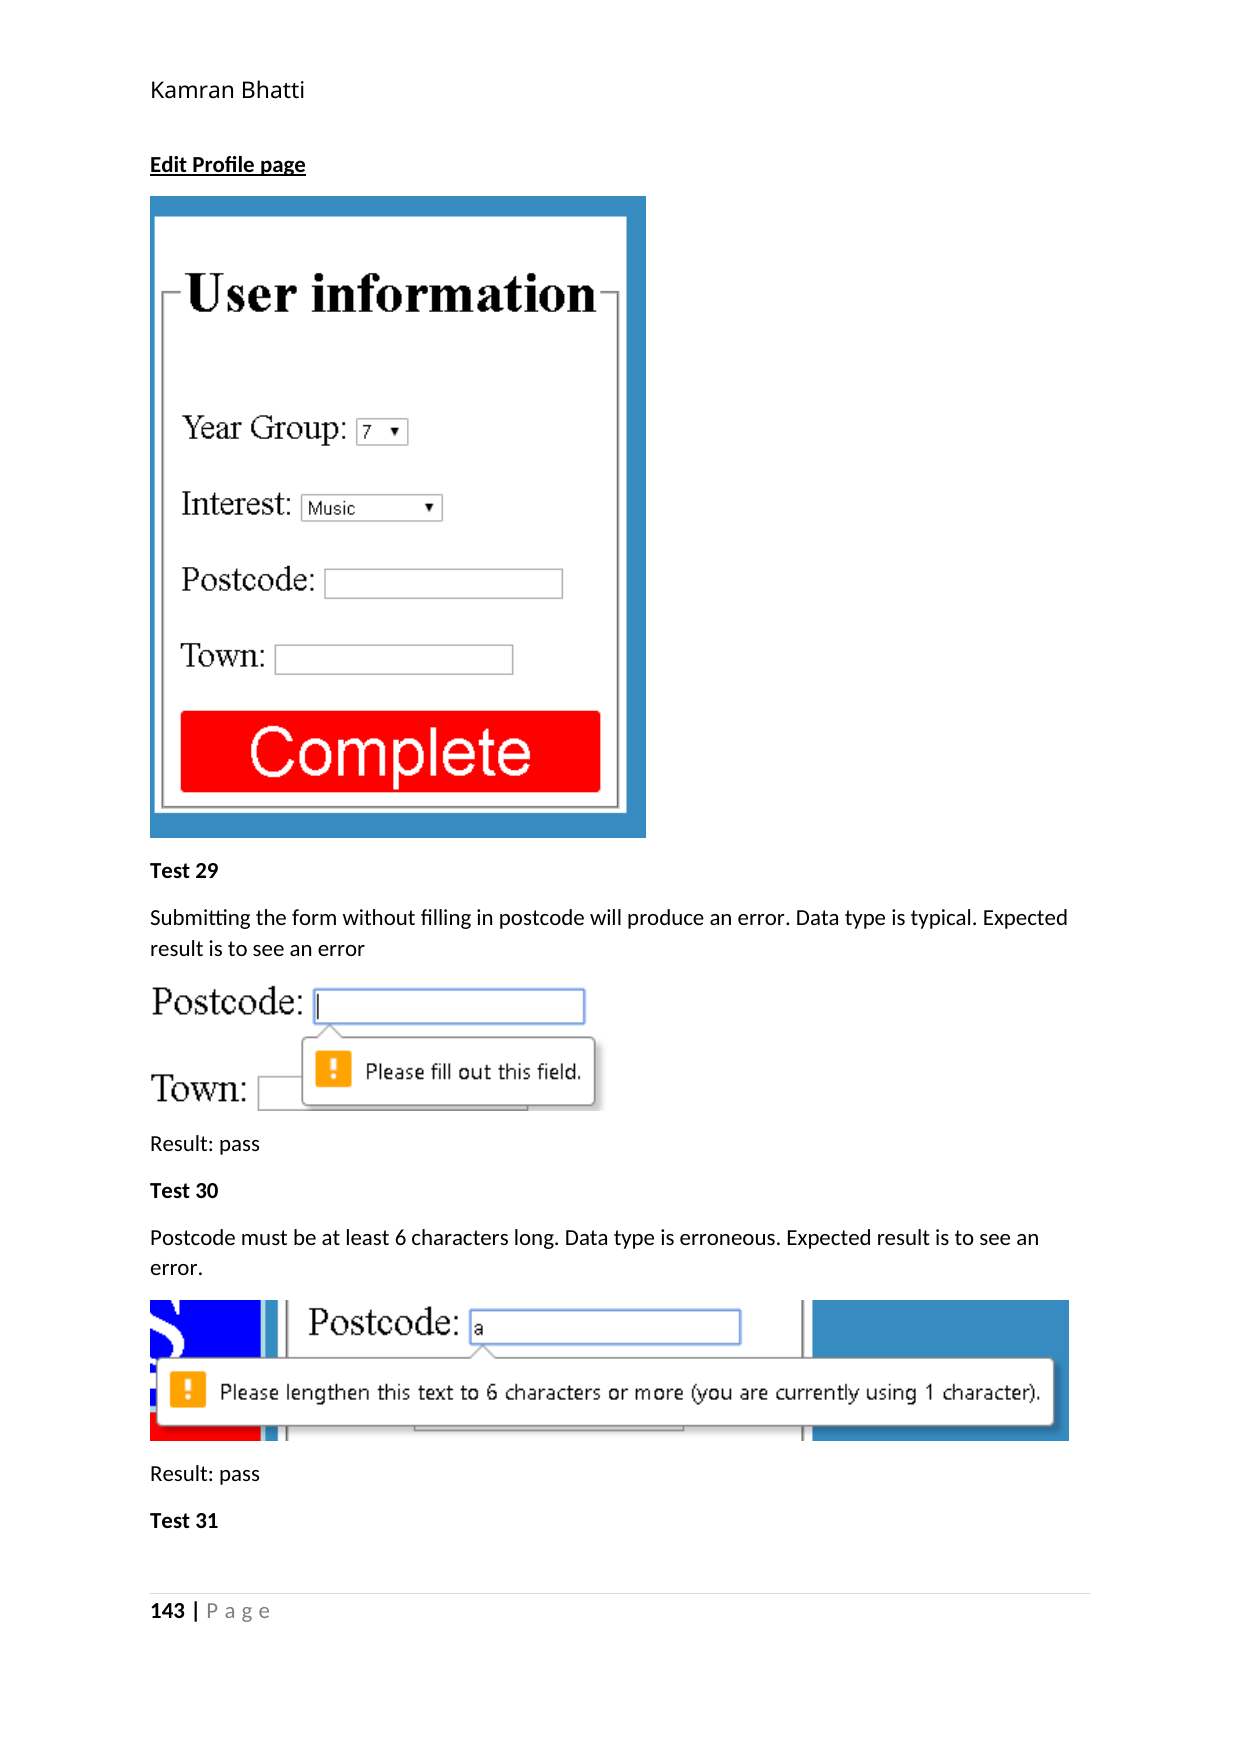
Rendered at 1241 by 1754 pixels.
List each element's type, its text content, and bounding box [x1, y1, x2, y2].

text Result: pass [150, 1459, 1090, 1487]
text Submitting the form without filling in postcode will produce an error. Data type is typical. Expected result is to see an error [150, 903, 1090, 962]
picture [150, 196, 646, 838]
text Postcode must be at least 6 characters long. Data type is erroneous. Expected result is to see an error. [150, 1223, 1090, 1281]
text Edit Profile page [150, 150, 1090, 178]
picture [150, 1300, 1069, 1441]
picture [150, 980, 613, 1111]
text Result: pass [150, 1129, 1090, 1157]
text Test 29 [150, 857, 1090, 885]
text Test 31 [150, 1506, 1090, 1534]
text Test 30 [150, 1176, 1090, 1204]
